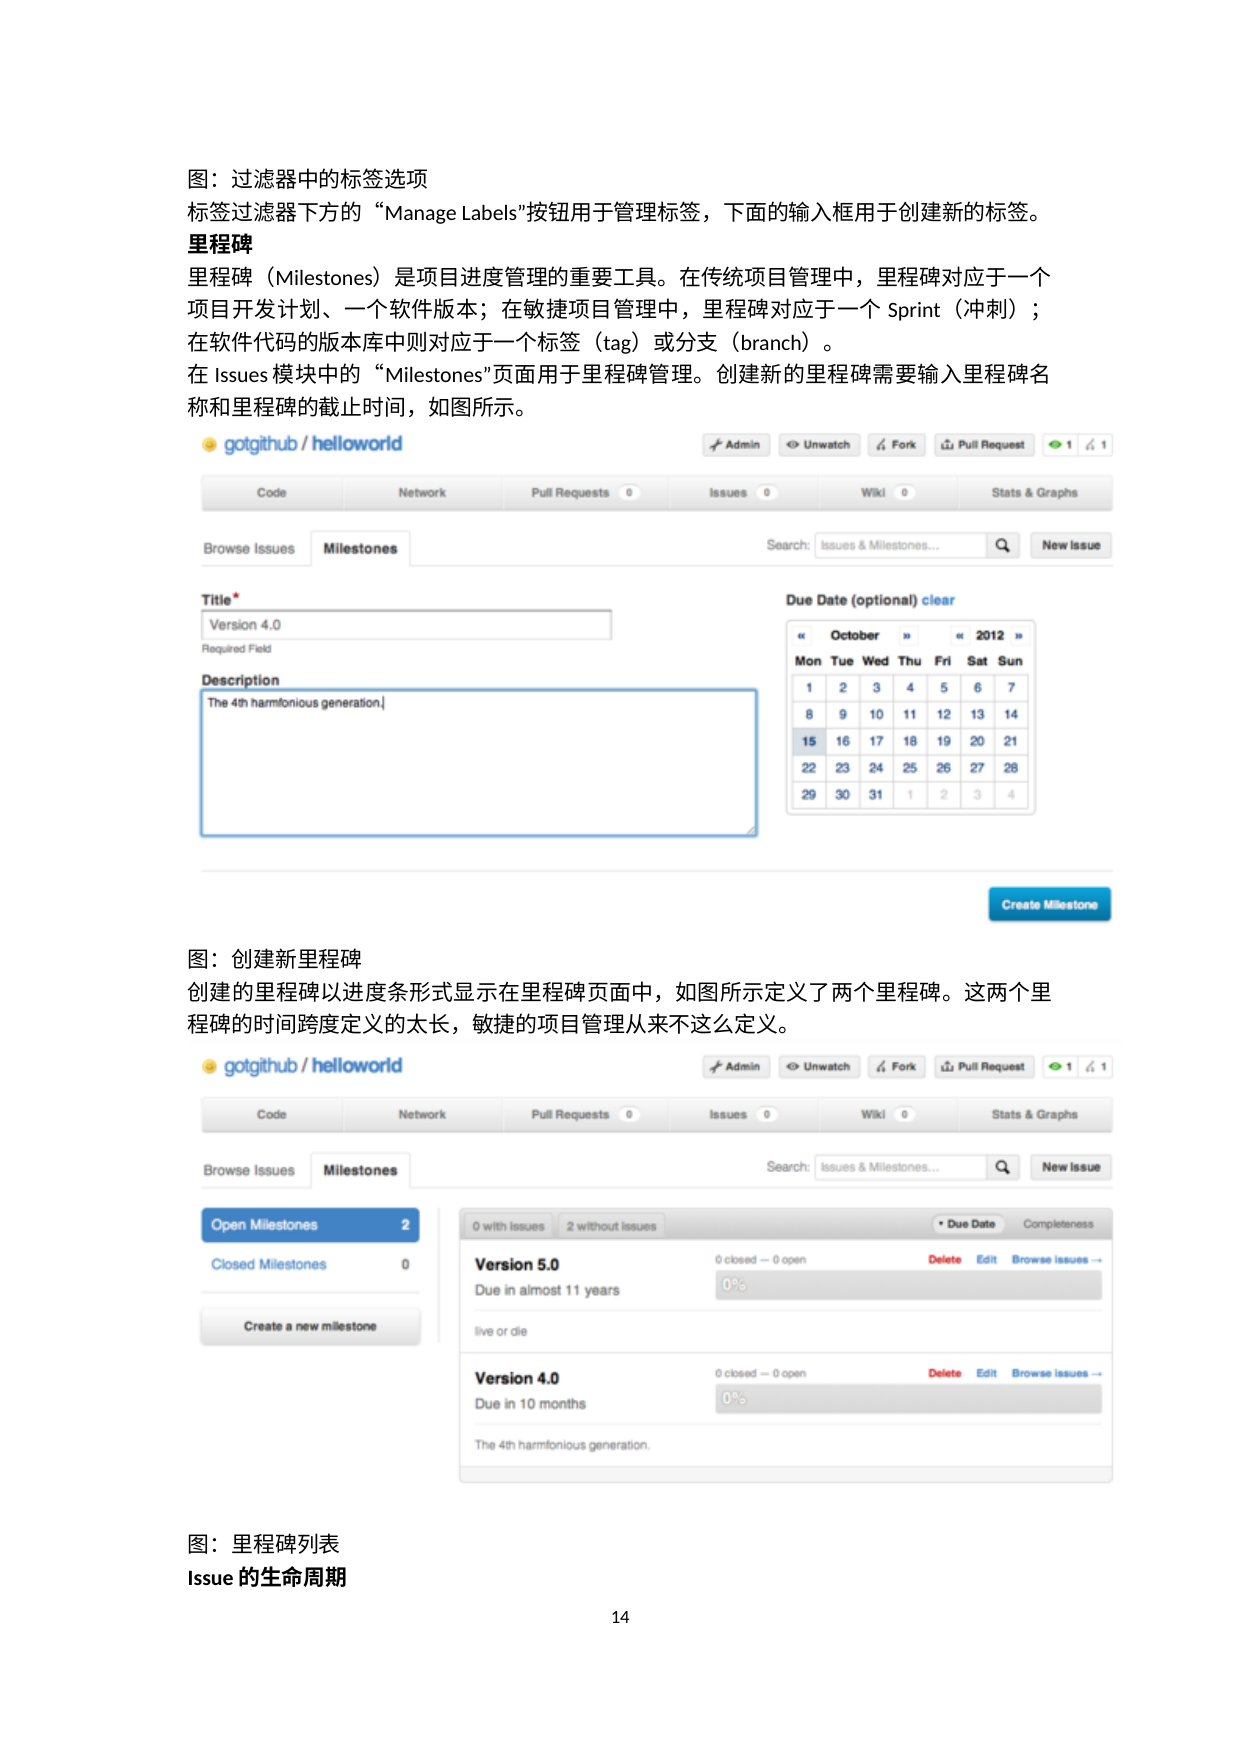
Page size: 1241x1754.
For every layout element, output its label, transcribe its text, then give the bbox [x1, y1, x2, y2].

text 图：创建新里程碑 [187, 942, 1053, 974]
text Issue的生命周期 [187, 1559, 1053, 1592]
picture [187, 1039, 1125, 1496]
text 里程碑 [187, 227, 1053, 259]
text 创建的里程碑以进度条形式显示在里程碑页面中，如图所示定义了两个里程碑。这两个里程碑的时间跨度定义的太长，敏捷的项目管理从来不这么定义。 [187, 974, 1053, 1039]
text 图：过滤器中的标签选项 [187, 162, 1053, 194]
text 标签过滤器下方的“Manage Labels”按钮用于管理标签，下面的输入框用于创建新的标签。 [187, 194, 1053, 227]
text 在Issues模块中的“Milestones”页面用于里程碑管理。创建新的里程碑需要输入里程碑名称和里程碑的截止时间，如图所示。 [187, 357, 1053, 422]
picture [187, 422, 1125, 935]
text 图：里程碑列表 [187, 1527, 1053, 1559]
text 里程碑（Milestones）是项目进度管理的重要工具。在传统项目管理中，里程碑对应于一个项目开发计划、一个软件版本；在敏捷项目管理中，里程碑对应于一个Sprint（冲刺）；在软件代码的版本库中则对应于一个标签（tag）或分支（branch）。 [187, 259, 1053, 357]
